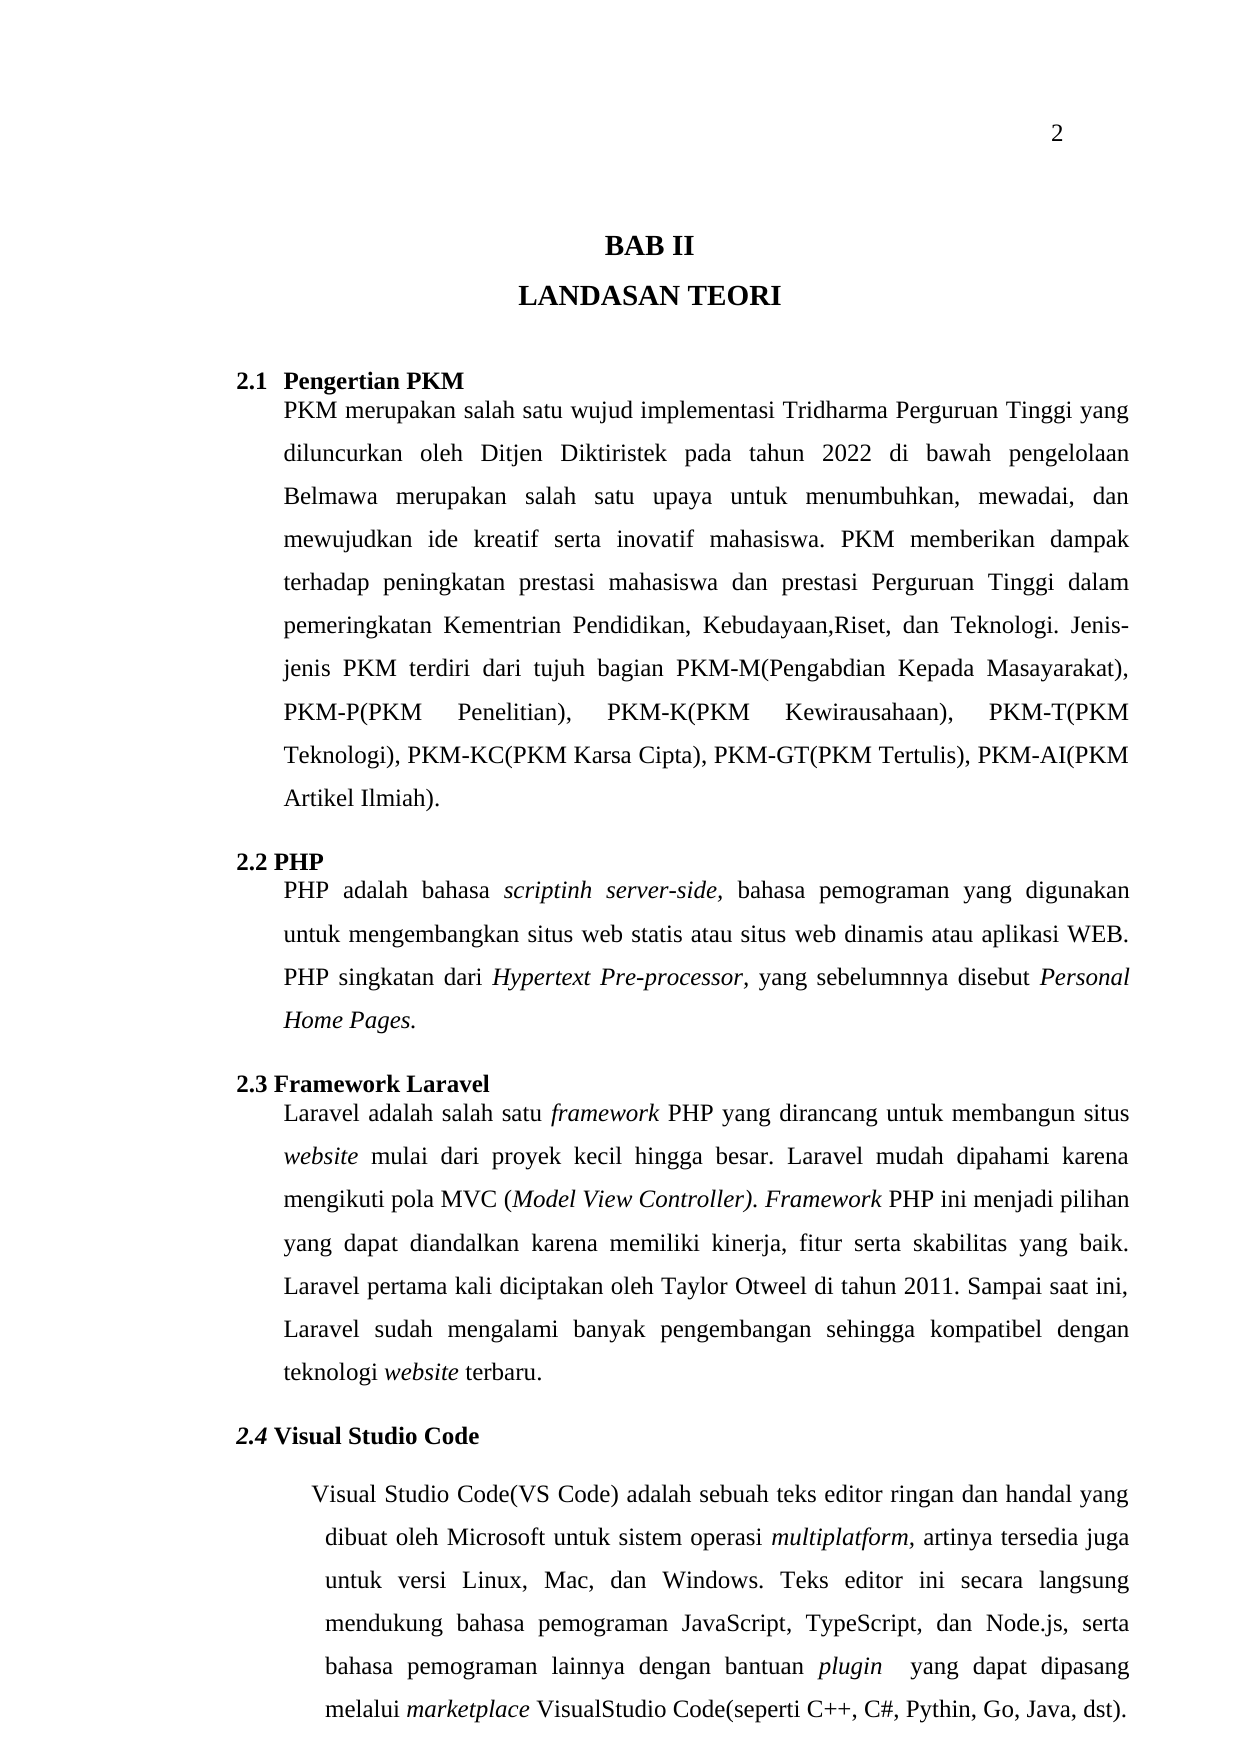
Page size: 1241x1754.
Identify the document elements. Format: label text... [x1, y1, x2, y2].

list Visual Studio Code [236, 1421, 1130, 1450]
list PHP adalah bahasa scriptinh server-side, bahasa pemograman yang digunakan untuk mengembangkan situs web statis atau situs web dinamis atau aplikasi WEB. PHP singkatan dari Hypertext Pre-processor, yang sebelumnnya disebut Personal Home Pages. [283, 876, 1130, 1034]
subtitle Framework Laravel [236, 1069, 1130, 1098]
list PKM merupakan salah satu wujud implementasi Tridharma Perguruan Tinggi yang diluncurkan oleh Ditjen Diktiristek pada tahun 2022 di bawah pengelolaan Belmawa merupakan salah satu upaya untuk menumbuhkan, mewadai, dan mewujudkan ide kreatif serta inovatif mahasiswa. PKM memberikan dampak terhadap peningkatan prestasi mahasiswa dan prestasi Perguruan Tinggi dalam pemeringkatan Kementrian Pendidikan, Kebudayaan,Riset, dan Teknologi. Jenis-jenis PKM terdiri dari tujuh bagian PKM-M(Pengabdian Kepada Masayarakat), PKM-P(PKM Penelitian), PKM-K(PKM Kewirausahaan), PKM-T(PKM Teknologi), PKM-KC(PKM Karsa Cipta), PKM-GT(PKM Tertulis), PKM-AI(PKM Artikel Ilmiah). [283, 395, 1130, 812]
list Visual Studio Code(VS Code) adalah sebuah teks editor ringan dan handal yang dibuat oleh Microsoft untuk sistem operasi multiplatform, artinya tersedia juga untuk versi Linux, Mac, dan Windows. Teks editor ini secara langsung mendukung bahasa pemograman JavaScript, TypeScript, dan Node.js, serta bahasa pemograman lainnya dengan bantuan plugin yang dapat dipasang melalui marketplace VisualStudio Code(seperti C++, C#, Pythin, Go, Java, dst). [311, 1479, 1130, 1723]
subtitle PHP [236, 847, 1130, 876]
subtitle Pengertian PKM [236, 366, 1130, 395]
subtitle BAB II LANDASAN TEORI [518, 228, 782, 312]
list Laravel adalah salah satu framework PHP yang dirancang untuk membangun situs website mulai dari proyek kecil hingga besar. Laravel mudah dipahami karena mengikuti pola MVC (Model View Controller). Framework PHP ini menjadi pilihan yang dapat diandalkan karena memiliki kinerja, fitur serta skabilitas yang baik. Laravel pertama kali diciptakan oleh Taylor Otweel di tahun 2011. Sampai saat ini, Laravel sudah mengalami banyak pengembangan sehingga kompatibel dengan teknologi website terbaru. [283, 1098, 1130, 1386]
